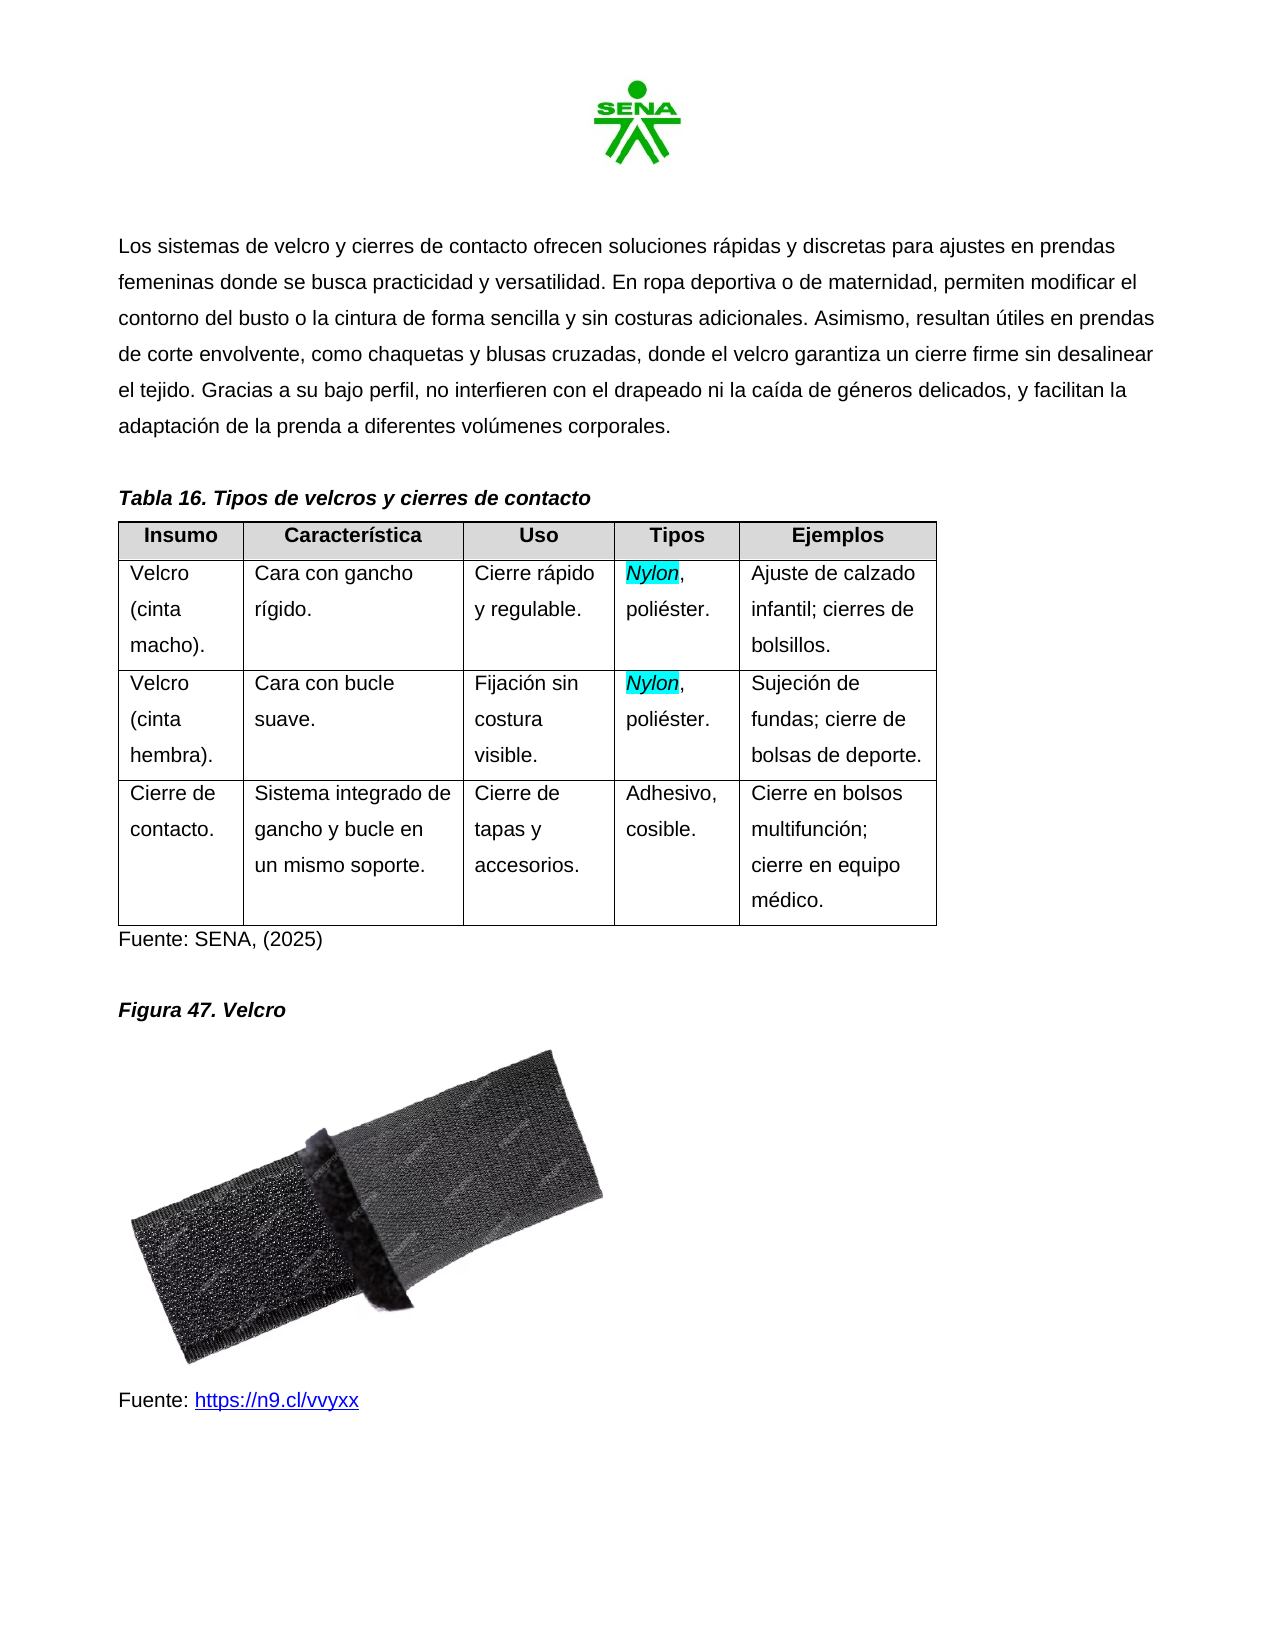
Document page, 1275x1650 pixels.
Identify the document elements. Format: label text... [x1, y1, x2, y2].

table_cell Cierre rápido y regulable. [464, 561, 614, 669]
table_header Tipos [615, 523, 739, 559]
table_cell Sistema integrado de gancho y bucle en un mismo soporte. [244, 781, 463, 925]
text Fuente: SENA, (2025) [118, 926, 1157, 950]
table_cell Fijación sin costura visible. [464, 671, 614, 779]
text Figura 47. Velcro [118, 998, 1157, 1022]
table_cell Ajuste de calzado infantil; cierres de bolsillos. [740, 561, 936, 669]
picture [118, 1034, 603, 1375]
table_header Ejemplos [740, 523, 936, 559]
text Tabla 16. Tipos de velcros y cierres de contacto [118, 485, 1157, 509]
table_cell Cara con bucle suave. [244, 671, 463, 779]
table_cell Adhesivo, cosible. [615, 781, 739, 925]
table_header Insumo [119, 523, 243, 559]
table_cell Velcro (cinta macho). [119, 561, 243, 669]
picture [588, 75, 687, 172]
table_cell Cierre de tapas y accesorios. [464, 781, 614, 925]
text Los sistemas de velcro y cierres de contacto ofrecen soluciones rápidas y discretas para ajustes en prendas femeninas donde se busca practicidad y versatilidad. En ropa deportiva o de maternidad, permiten modificar el contorno del busto o la cintura de forma sencilla y sin costuras adicionales. Asimismo, resultan útiles en prendas de corte envolvente, como chaquetas y blusas cruzadas, donde el velcro garantiza un cierre firme sin desalinear el tejido. Gracias a su bajo perfil, no interfieren con el drapeado ni la caída de géneros delicados, y facilitan la adaptación de la prenda a diferentes volúmenes corporales. [118, 198, 1157, 437]
table_cell Sujeción de fundas; cierre de bolsas de deporte. [740, 671, 936, 779]
table_cell Velcro (cinta hembra). [119, 671, 243, 779]
table_cell Nylon, poliéster. [615, 671, 739, 779]
table_cell Cierre en bolsos multifunción; cierre en equipo médico. [740, 781, 936, 925]
table_cell Cara con gancho rígido. [244, 561, 463, 669]
table_cell Cierre de contacto. [119, 781, 243, 925]
table_header Característica [244, 523, 463, 559]
table_cell Nylon, poliéster. [615, 561, 739, 669]
text Fuente: https://n9.cl/vvyxx [118, 1388, 1157, 1412]
table_header Uso [464, 523, 614, 559]
